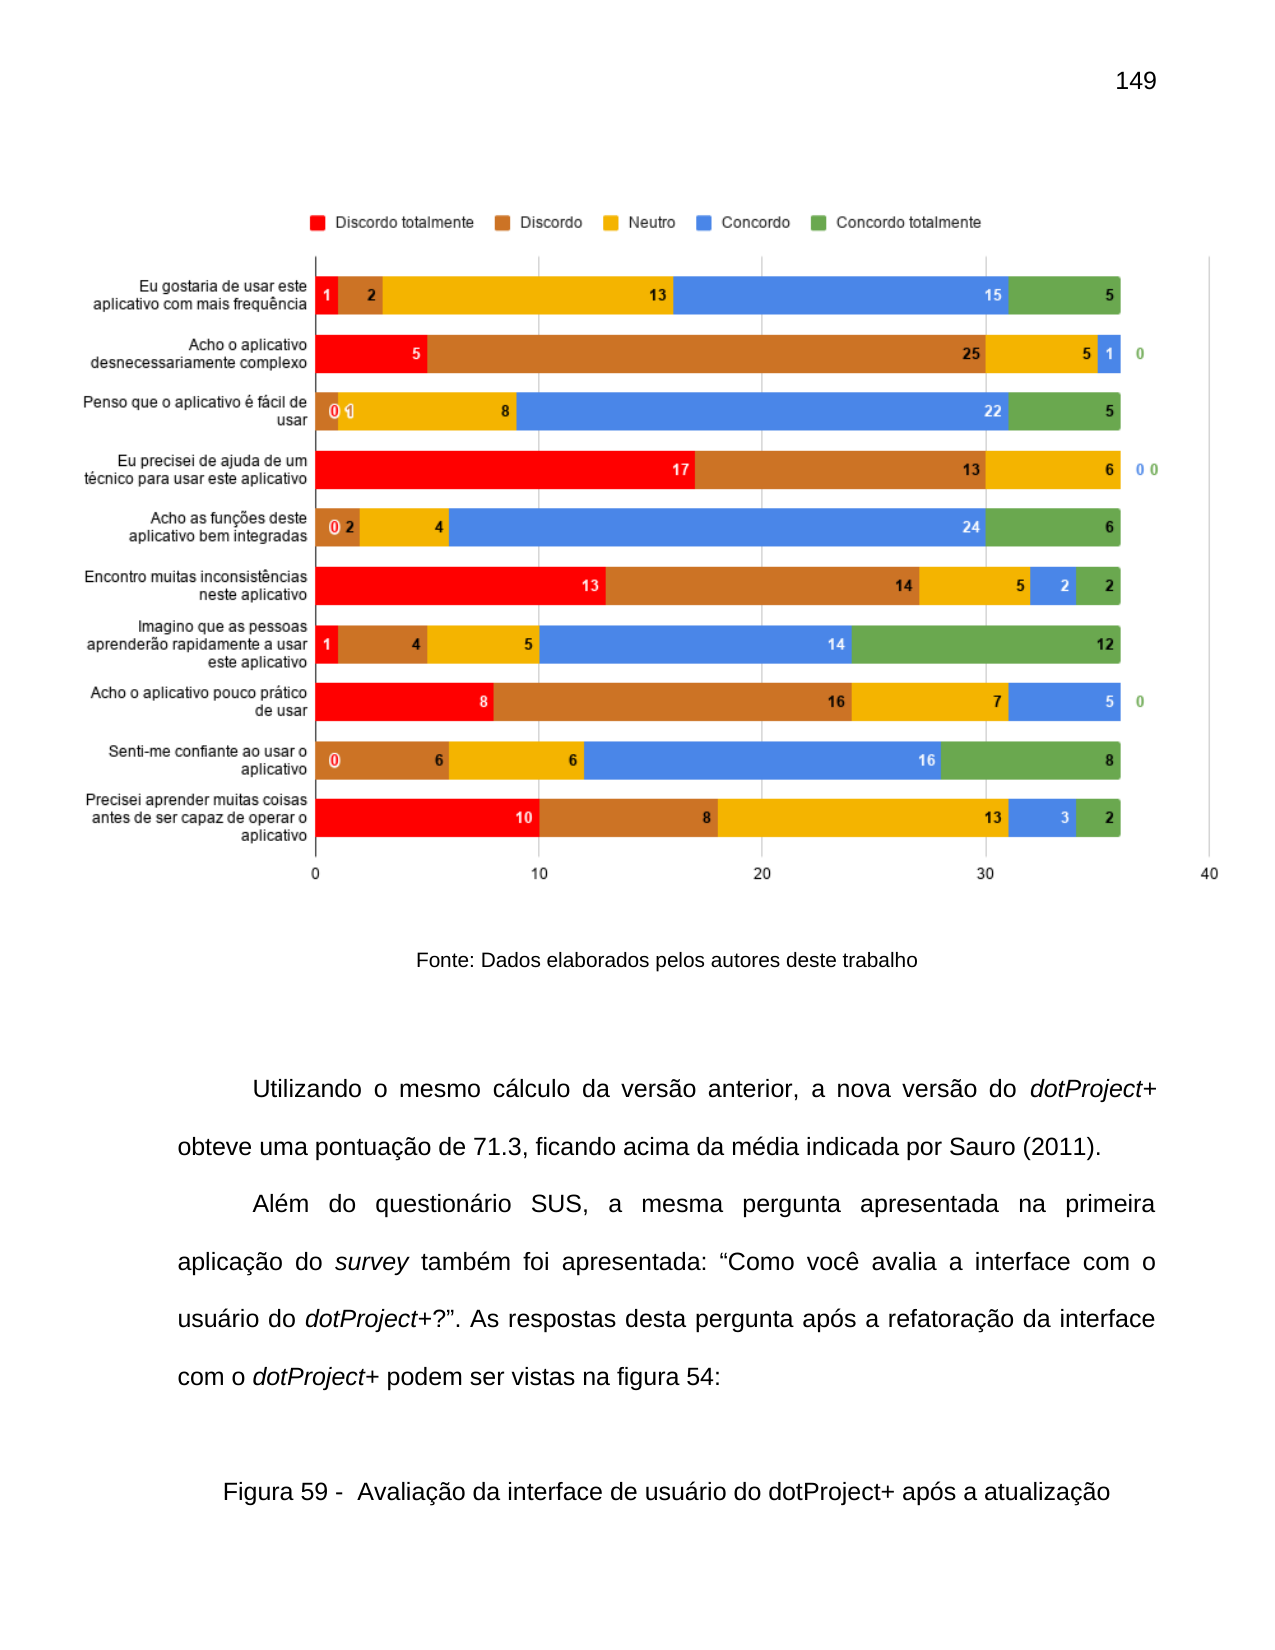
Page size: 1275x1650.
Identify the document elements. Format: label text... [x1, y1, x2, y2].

text Figura 59 - Avaliação da interface de usuário do dotProject+ após a atualização [177, 1477, 1157, 1506]
text Utilizando o mesmo cálculo da versão anterior, a nova versão do dotProject+ obteve uma pontuação de 71.3, ficando acima da média indicada por Sauro (2011). [177, 1074, 1157, 1161]
text Além do questionário SUS, a mesma pergunta apresentada na primeira aplicação do survey também foi apresentada: “Como você avalia a interface com o usuário do dotProject+?”. As respostas desta pergunta após a refatoração da interface com o dotProject+ podem ser vistas na figura 54: [177, 1189, 1157, 1391]
picture [46, 177, 1247, 920]
text Fonte: Dados elaborados pelos autores deste trabalho [177, 948, 1157, 972]
